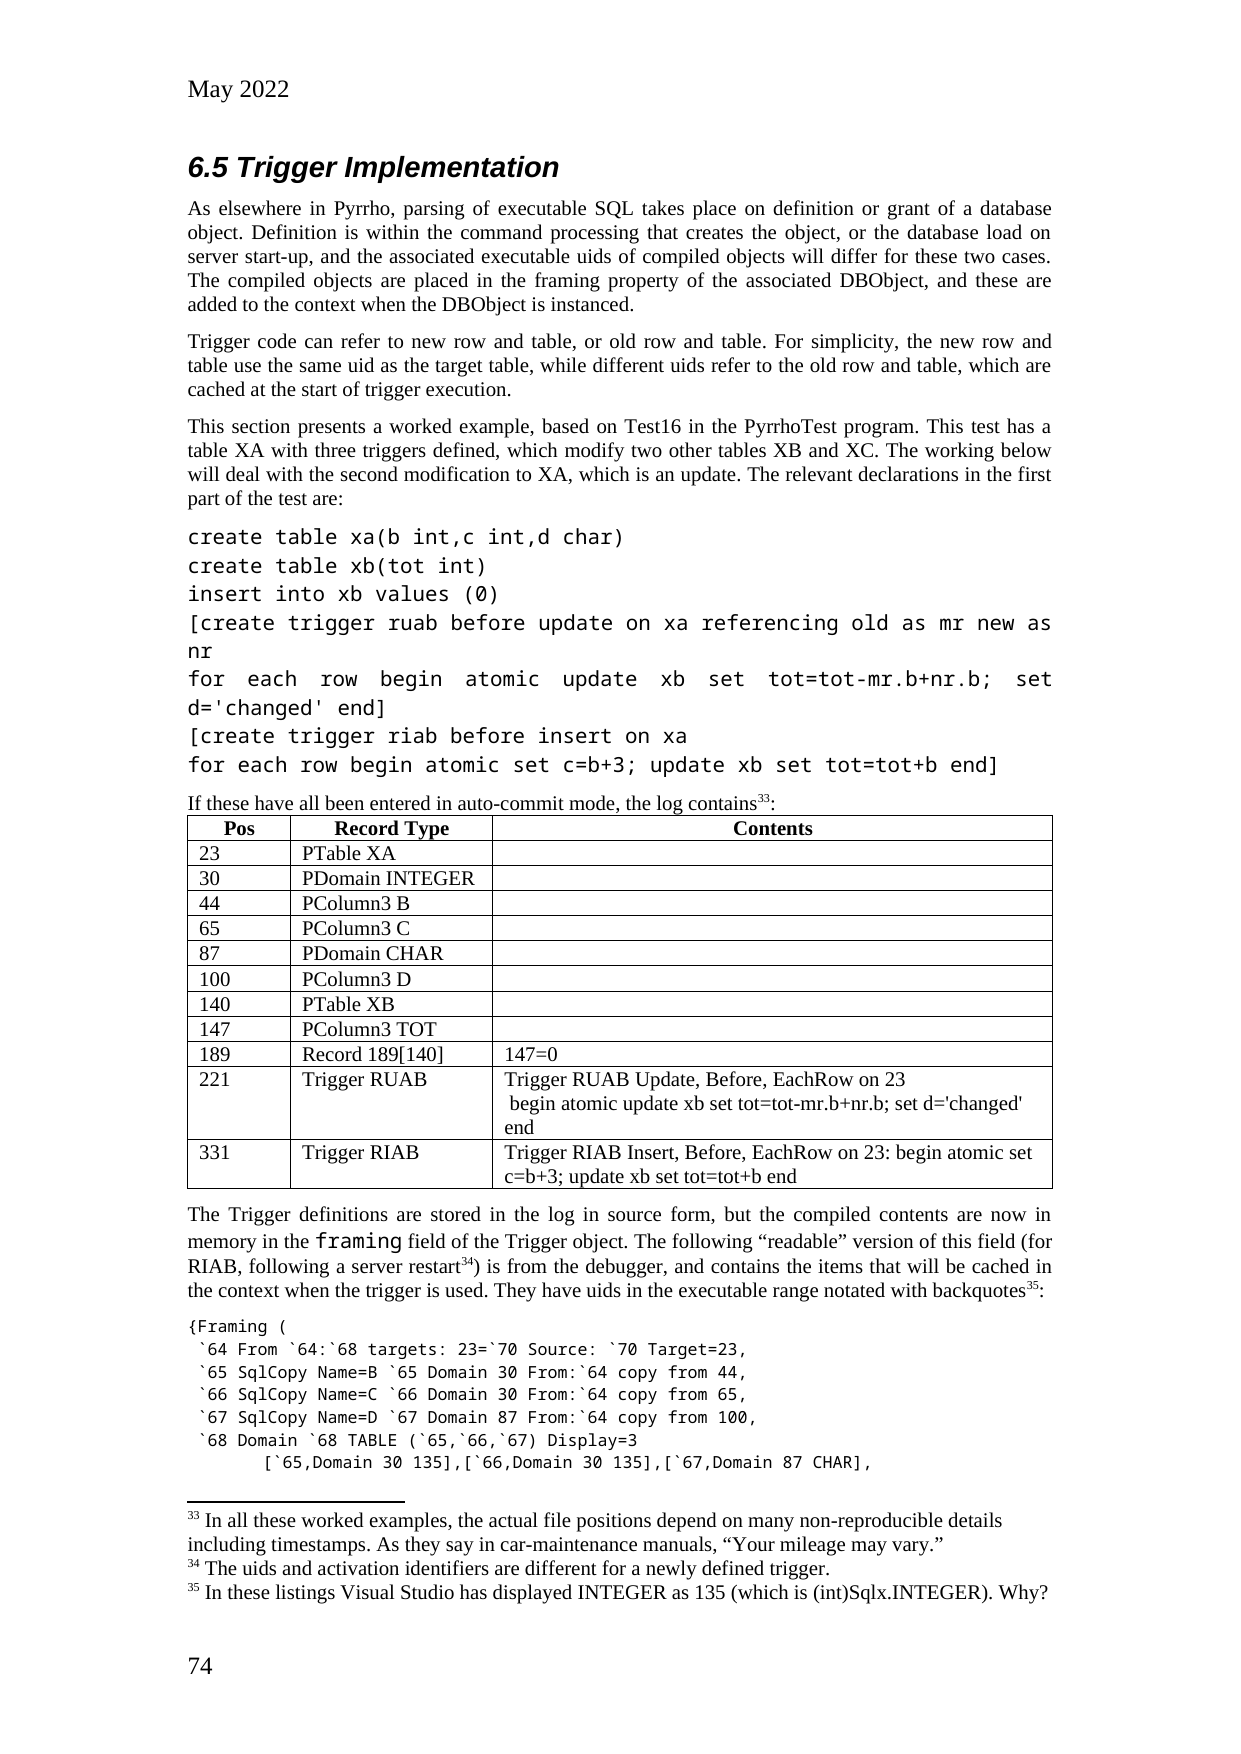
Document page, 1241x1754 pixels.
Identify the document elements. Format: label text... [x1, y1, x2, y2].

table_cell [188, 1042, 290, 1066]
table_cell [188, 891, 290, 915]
text for each row begin atomic update xb set tot=tot-mr.b+nr.b; set d='changed' end] [187, 664, 1053, 721]
text {Framing ( [187, 1315, 1053, 1338]
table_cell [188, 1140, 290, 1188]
text The Trigger definitions are stored in the log in source form, but the compiled contents are now in memory in the framing field of the Trigger object. The following “readable” version of this field (for RIAB, following a server restart) is from the debugger, and contains the items that will be cached in the context when the trigger is used. They have uids in the executable range notated with backquotes: [187, 1202, 1053, 1302]
subtitle 6.5 Trigger Implementation [187, 150, 1053, 183]
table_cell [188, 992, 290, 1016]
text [187, 1451, 1053, 1474]
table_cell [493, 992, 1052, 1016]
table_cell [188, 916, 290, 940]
text insert into xb values (0) [187, 579, 1053, 608]
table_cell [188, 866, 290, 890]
text `65 SqlCopy Name=B `65 Domain 30 From:`64 copy from 44, [187, 1360, 1053, 1383]
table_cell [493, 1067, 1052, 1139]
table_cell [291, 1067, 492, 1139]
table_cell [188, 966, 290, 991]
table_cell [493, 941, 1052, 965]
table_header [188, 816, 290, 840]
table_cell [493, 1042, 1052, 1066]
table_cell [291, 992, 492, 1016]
text [create trigger ruab before update on xa referencing old as mr new as nr [187, 608, 1053, 664]
text If these have all been entered in auto-commit mode, the log contains: [187, 791, 1053, 815]
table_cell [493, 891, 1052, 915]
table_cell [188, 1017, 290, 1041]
text `64 From `64:`68 targets: 23=`70 Source: `70 Target=23, [187, 1338, 1053, 1360]
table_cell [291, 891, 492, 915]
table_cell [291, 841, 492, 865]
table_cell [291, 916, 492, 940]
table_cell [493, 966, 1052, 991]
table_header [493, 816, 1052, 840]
text Trigger code can refer to new row and table, or old row and table. For simplicity, the new row and table use the same uid as the target table, while different uids refer to the old row and table, which are cached at the start of trigger execution. [187, 329, 1053, 401]
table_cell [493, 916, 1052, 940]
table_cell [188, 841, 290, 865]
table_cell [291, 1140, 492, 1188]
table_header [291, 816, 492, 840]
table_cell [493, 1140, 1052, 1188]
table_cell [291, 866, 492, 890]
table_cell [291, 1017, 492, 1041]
text This section presents a worked example, based on Test16 in the PyrrhoTest program. This test has a table XA with three triggers defined, which modify two other tables XB and XC. The working below will deal with the second modification to XA, which is an update. The relevant declarations in the first part of the test are: [187, 413, 1053, 510]
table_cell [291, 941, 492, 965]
text for each row begin atomic set c=b+3; update xb set tot=tot+b end] [187, 750, 1053, 778]
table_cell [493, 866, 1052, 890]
text [create trigger riab before insert on xa [187, 721, 1053, 750]
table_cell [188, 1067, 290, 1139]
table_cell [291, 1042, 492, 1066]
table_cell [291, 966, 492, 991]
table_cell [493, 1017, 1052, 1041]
text create table xb(tot int) [187, 551, 1053, 579]
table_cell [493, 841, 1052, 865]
text create table xa(b int,c int,d char) [187, 522, 1053, 551]
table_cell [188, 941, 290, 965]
text `68 Domain `68 TABLE (`65,`66,`67) Display=3 [187, 1428, 1053, 1451]
text `67 SqlCopy Name=D `67 Domain 87 From:`64 copy from 100, [187, 1406, 1053, 1428]
text As elsewhere in Pyrrho, parsing of executable SQL takes place on definition or grant of a database object. Definition is within the command processing that creates the object, or the database load on server start-up, and the associated executable uids of compiled objects will differ for these two cases. The compiled objects are placed in the framing property of the associated DBObject, and these are added to the context when the DBObject is instanced. [187, 196, 1053, 316]
text `66 SqlCopy Name=C `66 Domain 30 From:`64 copy from 65, [187, 1383, 1053, 1406]
